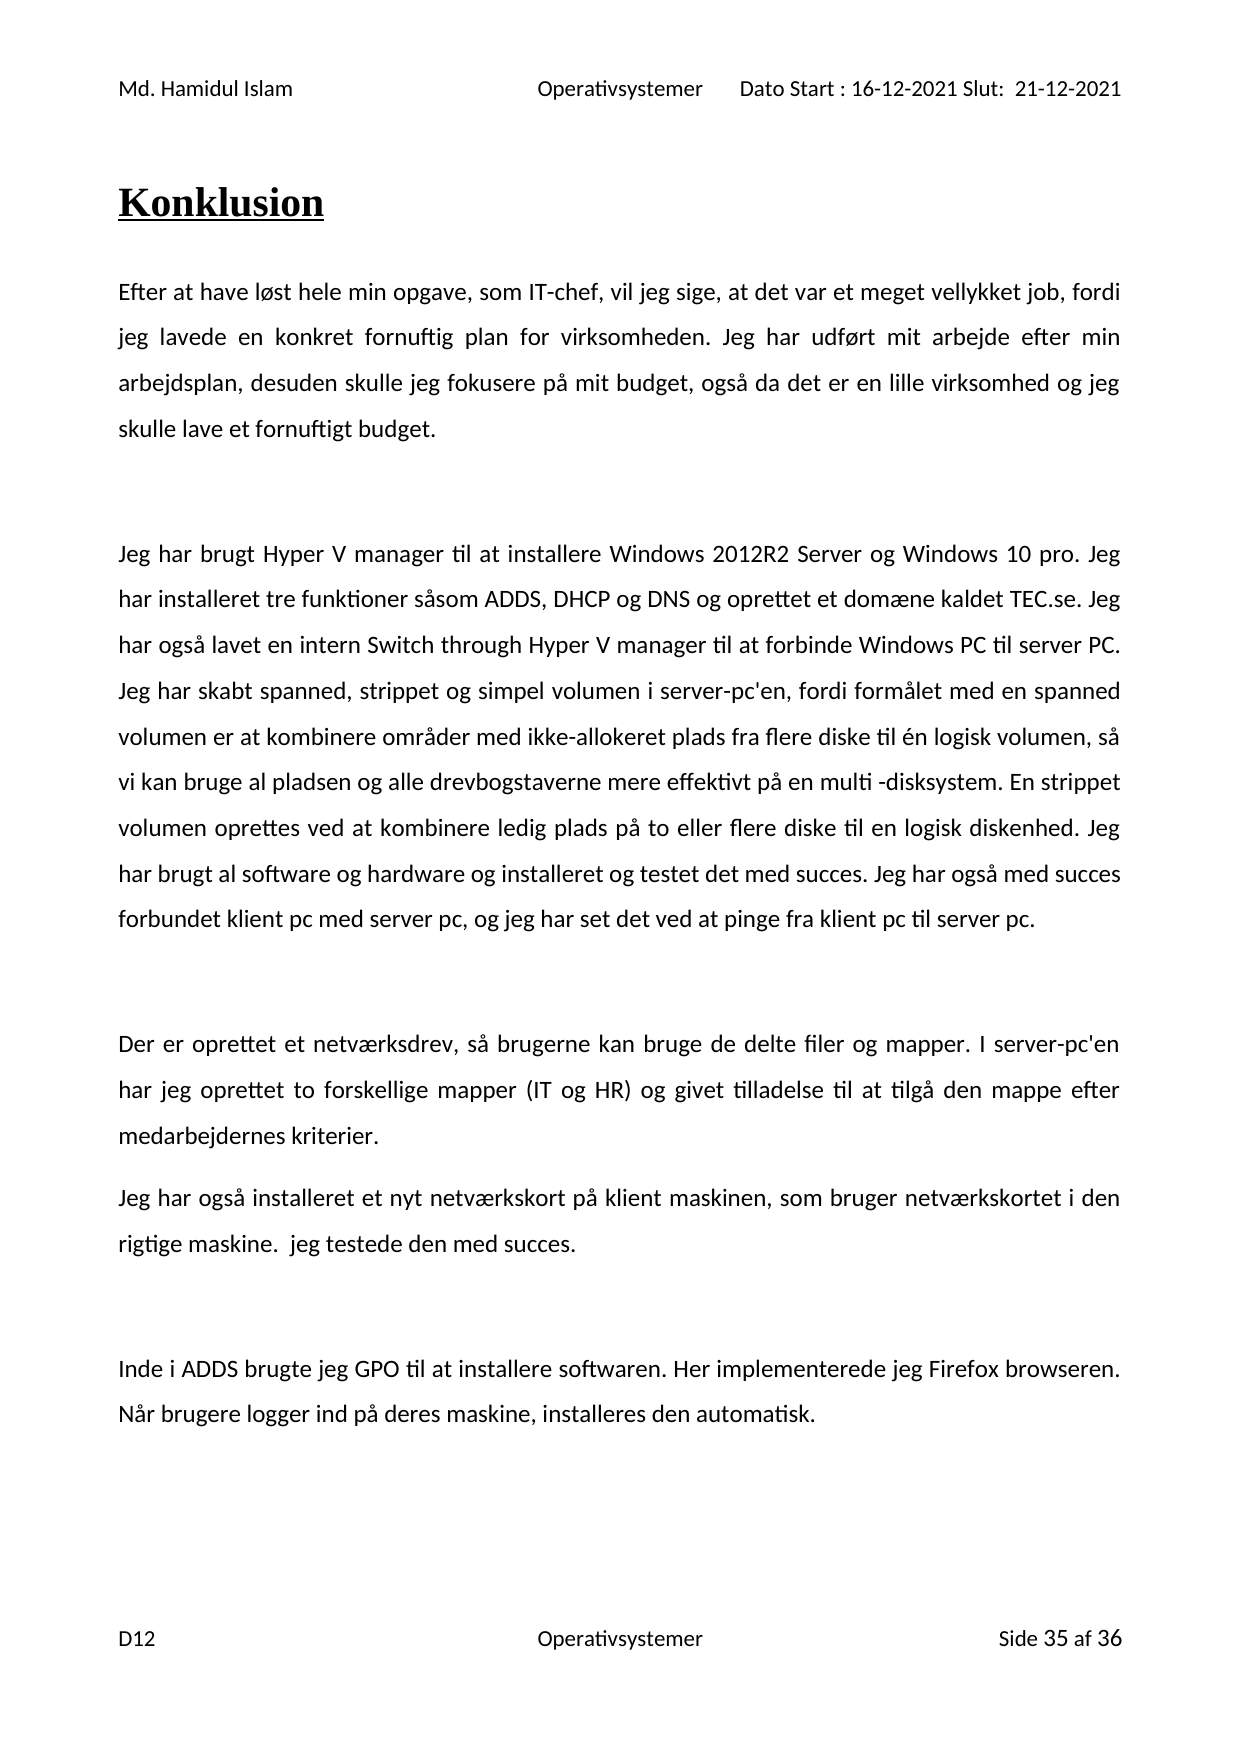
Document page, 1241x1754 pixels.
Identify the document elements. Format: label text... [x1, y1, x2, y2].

text Jeg har brugt Hyper V manager til at installere Windows 2012R2 Server og Windows 10 pro. Jeg har installeret tre funktioner såsom ADDS, DHCP og DNS og oprettet et domæne kaldet TEC.se. Jeg har også lavet en intern Switch through Hyper V manager til at forbinde Windows PC til server PC. Jeg har skabt spanned, strippet og simpel volumen i server-pc'en, fordi formålet med en spanned volumen er at kombinere områder med ikke-allokeret plads fra flere diske til én logisk volumen, så vi kan bruge al pladsen og alle drevbogstaverne mere effektivt på en multi -disksystem. En strippet volumen oprettes ved at kombinere ledig plads på to eller flere diske til en logisk diskenhed. Jeg har brugt al software og hardware og installeret og testet det med succes. Jeg har også med succes forbundet klient pc med server pc, og jeg har set det ved at pinge fra klient pc til server pc. [118, 538, 1122, 934]
text Jeg har også installeret et nyt netværkskort på klient maskinen, som bruger netværkskortet i den rigtige maskine. jeg testede den med succes. [118, 1182, 1122, 1258]
text Efter at have løst hele min opgave, som IT-chef, vil jeg sige, at det var et meget vellykket job, fordi jeg lavede en konkret fornuftig plan for virksomheden. Jeg har udført mit arbejde efter min arbejdsplan, desuden skulle jeg fokusere på mit budget, også da det er en lille virksomhed og jeg skulle lave et fornuftigt budget. [118, 276, 1122, 443]
text Der er oprettet et netværksdrev, så brugerne kan bruge de delte filer og mapper. I server-pc'en har jeg oprettet to forskellige mapper (IT og HR) og givet tilladelse til at tilgå den mappe efter medarbejdernes kriterier. [118, 1028, 1122, 1150]
text Inde i ADDS brugte jeg GPO til at installere softwaren. Her implementerede jeg Firefox browseren. Når brugere logger ind på deres maskine, installeres den automatisk. [118, 1353, 1122, 1429]
subtitle Konklusion [118, 177, 1122, 225]
